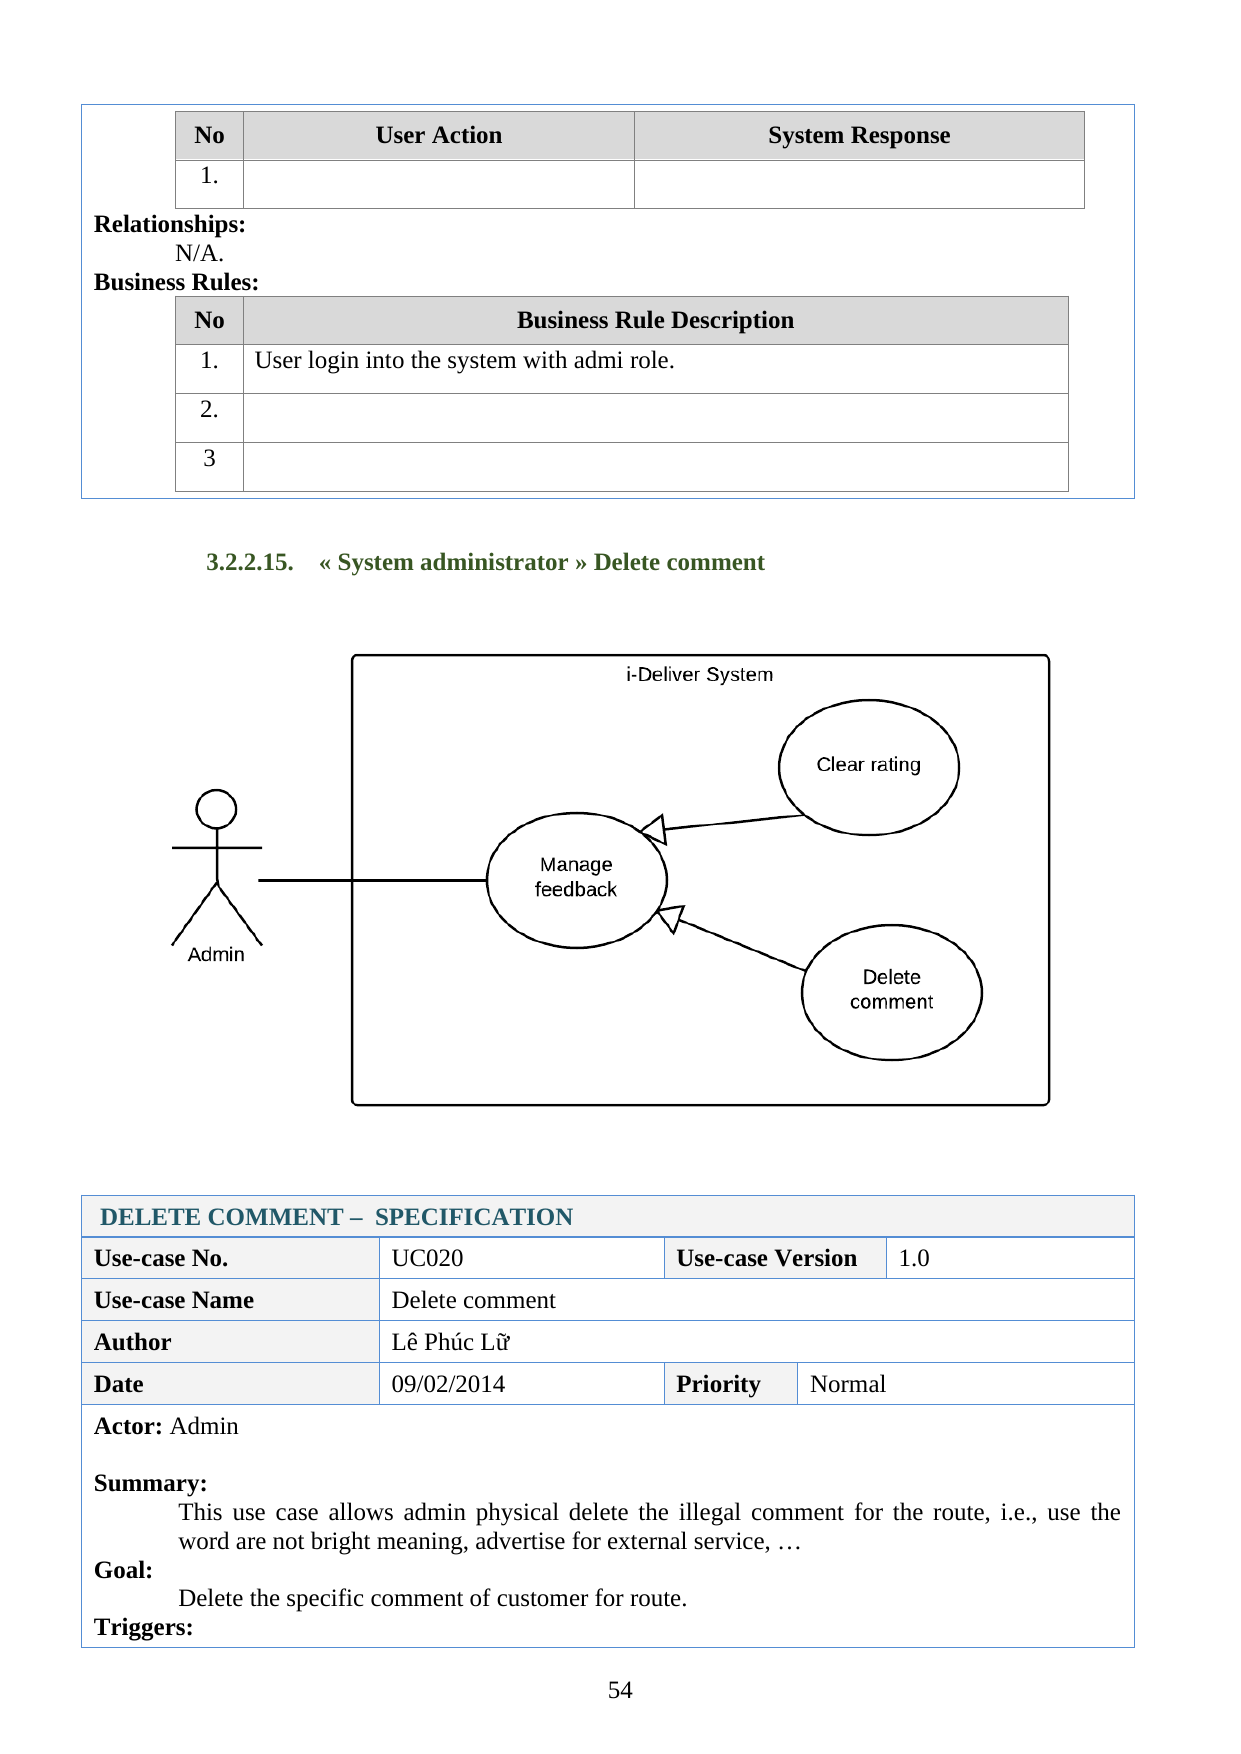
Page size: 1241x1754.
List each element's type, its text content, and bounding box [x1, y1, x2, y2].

table_cell 1.0 [887, 1238, 1134, 1278]
table_cell Delete comment [380, 1279, 1134, 1320]
table_cell Normal [798, 1363, 1134, 1404]
table_cell Lê Phúc Lữ [380, 1321, 1134, 1362]
subtitle « System administrator » Delete comment [206, 547, 1146, 575]
table_cell Use-case Name [82, 1279, 379, 1320]
table_cell UC020 [380, 1238, 664, 1278]
picture [112, 590, 1128, 1176]
table_cell Use-case No. [82, 1238, 379, 1278]
table_header DELETE COMMENT – SPECIFICATION [82, 1196, 1134, 1236]
table_cell Priority [665, 1363, 797, 1404]
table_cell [82, 105, 1134, 498]
table_cell Use-case Version [665, 1238, 886, 1278]
table_cell Author [82, 1321, 379, 1362]
table_cell 09/02/2014 [380, 1363, 664, 1404]
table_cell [82, 1405, 1134, 1647]
table_cell Date [82, 1363, 379, 1404]
